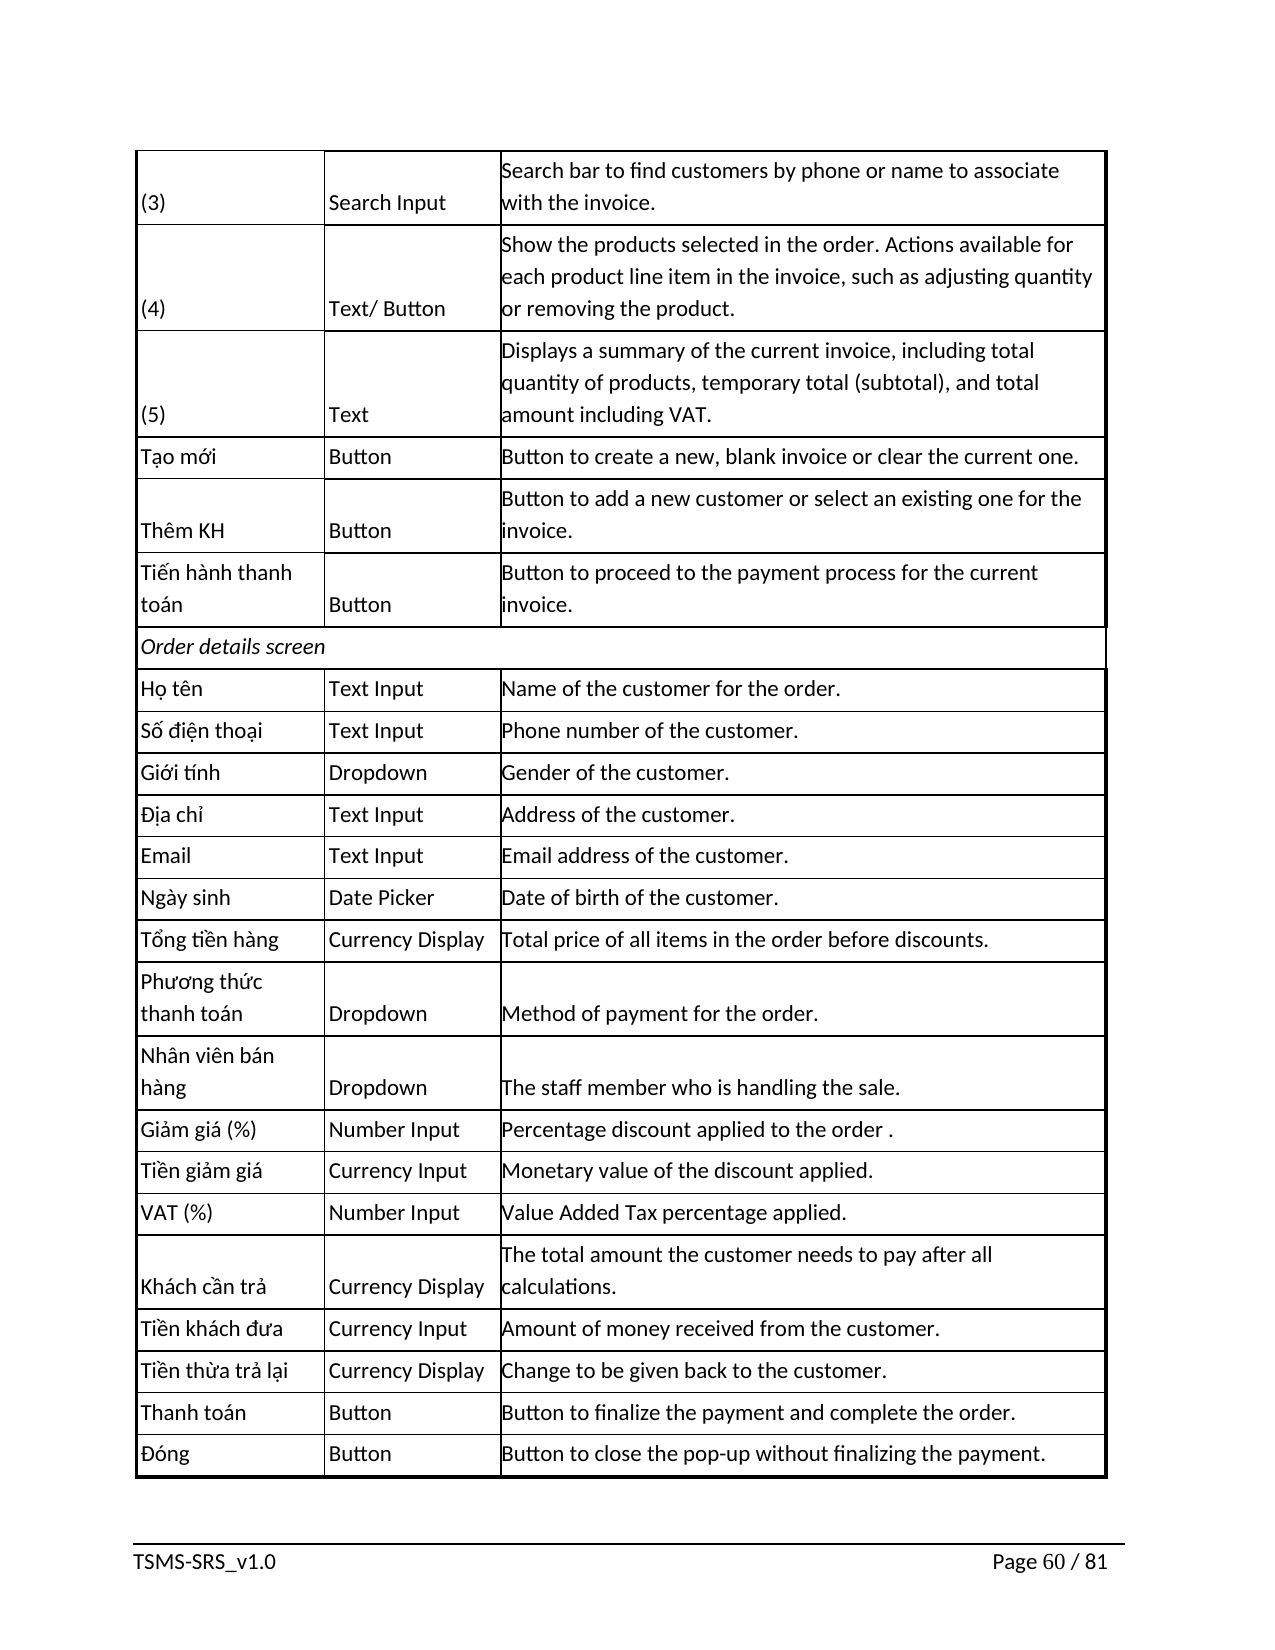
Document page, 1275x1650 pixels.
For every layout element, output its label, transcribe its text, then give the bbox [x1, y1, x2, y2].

table_cell Phone number of the customer. [502, 712, 1104, 752]
table_cell Percentage discount applied to the order . [502, 1111, 1104, 1151]
table_cell Currency Display [325, 1352, 500, 1392]
table_cell Amount of money received from the customer. [502, 1310, 1104, 1350]
table_cell Ngày sinh [138, 879, 324, 919]
table_cell Order details screen [138, 628, 1105, 668]
table_cell Change to be given back to the customer. [502, 1352, 1104, 1392]
table_cell Text Input [325, 712, 500, 752]
table_cell Tiến hành thanh toán [138, 553, 324, 626]
table_cell Displays a summary of the current invoice, including total quantity of products, temporary total (subtotal), and total amount including VAT. [502, 332, 1104, 436]
table_cell Text [325, 332, 500, 436]
table_cell The staff member who is handling the sale. [502, 1037, 1104, 1109]
table_cell Button [325, 1435, 500, 1475]
table_cell Thêm KH [138, 479, 324, 552]
table_cell Total price of all items in the order before discounts. [502, 921, 1104, 961]
table_cell Monetary value of the discount applied. [502, 1152, 1104, 1193]
table_cell Button [325, 480, 500, 552]
table_cell Text Input [325, 796, 500, 836]
table_cell Button [325, 1393, 500, 1434]
table_cell Button [325, 554, 500, 626]
table_cell Text Input [325, 670, 500, 711]
table_cell Value Added Tax percentage applied. [502, 1194, 1104, 1234]
table_cell Khách cần trả [138, 1236, 324, 1308]
table_cell (3) [138, 151, 324, 224]
table_cell Date of birth of the customer. [502, 879, 1104, 919]
table_cell Show the products selected in the order. Actions available for each product line item in the invoice, such as adjusting quantity or removing the product. [502, 226, 1104, 330]
table_cell Text/ Button [325, 226, 500, 330]
table_cell Tiền giảm giá [138, 1152, 324, 1193]
table_cell Button to finalize the payment and complete the order. [502, 1393, 1104, 1434]
table_cell Button to add a new customer or select an existing one for the invoice. [502, 480, 1104, 552]
table_cell Currency Input [325, 1310, 500, 1350]
table_cell (5) [138, 331, 324, 436]
table_cell Button to close the pop-up without finalizing the payment. [502, 1435, 1104, 1475]
table_cell The total amount the customer needs to pay after all calculations. [502, 1236, 1104, 1308]
table_cell Currency Display [325, 1236, 500, 1308]
table_cell Text Input [325, 837, 500, 878]
table_cell Nhân viên bán hàng [138, 1037, 324, 1109]
table_cell Tổng tiền hàng [138, 921, 324, 961]
table_cell Currency Display [325, 921, 500, 961]
table_cell Số điện thoại [138, 712, 324, 752]
table_cell Địa chỉ [138, 796, 324, 836]
table_cell Thanh toán [138, 1393, 324, 1434]
table_cell Đóng [138, 1435, 324, 1475]
table_cell Date Picker [325, 879, 500, 919]
table_cell Email address of the customer. [502, 837, 1104, 878]
table_cell Dropdown [325, 1037, 500, 1109]
table_cell (4) [138, 225, 324, 330]
table_cell Giảm giá (%) [138, 1111, 324, 1151]
table_cell Number Input [325, 1111, 500, 1151]
table_cell Name of the customer for the order. [502, 670, 1104, 711]
table_cell Tạo mới [138, 438, 324, 478]
table_cell Method of payment for the order. [502, 963, 1104, 1035]
table_cell Tiền khách đưa [138, 1310, 324, 1350]
table_cell Tiền thừa trả lại [138, 1352, 324, 1392]
table_cell Button to proceed to the payment process for the current invoice. [502, 554, 1104, 626]
table_cell VAT (%) [138, 1194, 324, 1234]
table_cell Dropdown [325, 754, 500, 794]
table_cell Phương thức thanh toán [138, 963, 324, 1035]
table_cell Dropdown [325, 963, 500, 1035]
table_cell Gender of the customer. [502, 754, 1104, 794]
table_cell Search Input [325, 152, 500, 224]
table_cell Giới tính [138, 754, 324, 794]
table_cell Button [325, 438, 500, 478]
table_cell Search bar to find customers by phone or name to associate with the invoice. [502, 152, 1104, 224]
table_cell Họ tên [138, 670, 324, 711]
table_cell Button to create a new, blank invoice or clear the current one. [502, 438, 1104, 478]
table_cell Email [138, 837, 324, 878]
table_cell Currency Input [325, 1152, 500, 1193]
table_cell Address of the customer. [502, 796, 1104, 836]
table_cell Number Input [325, 1194, 500, 1234]
